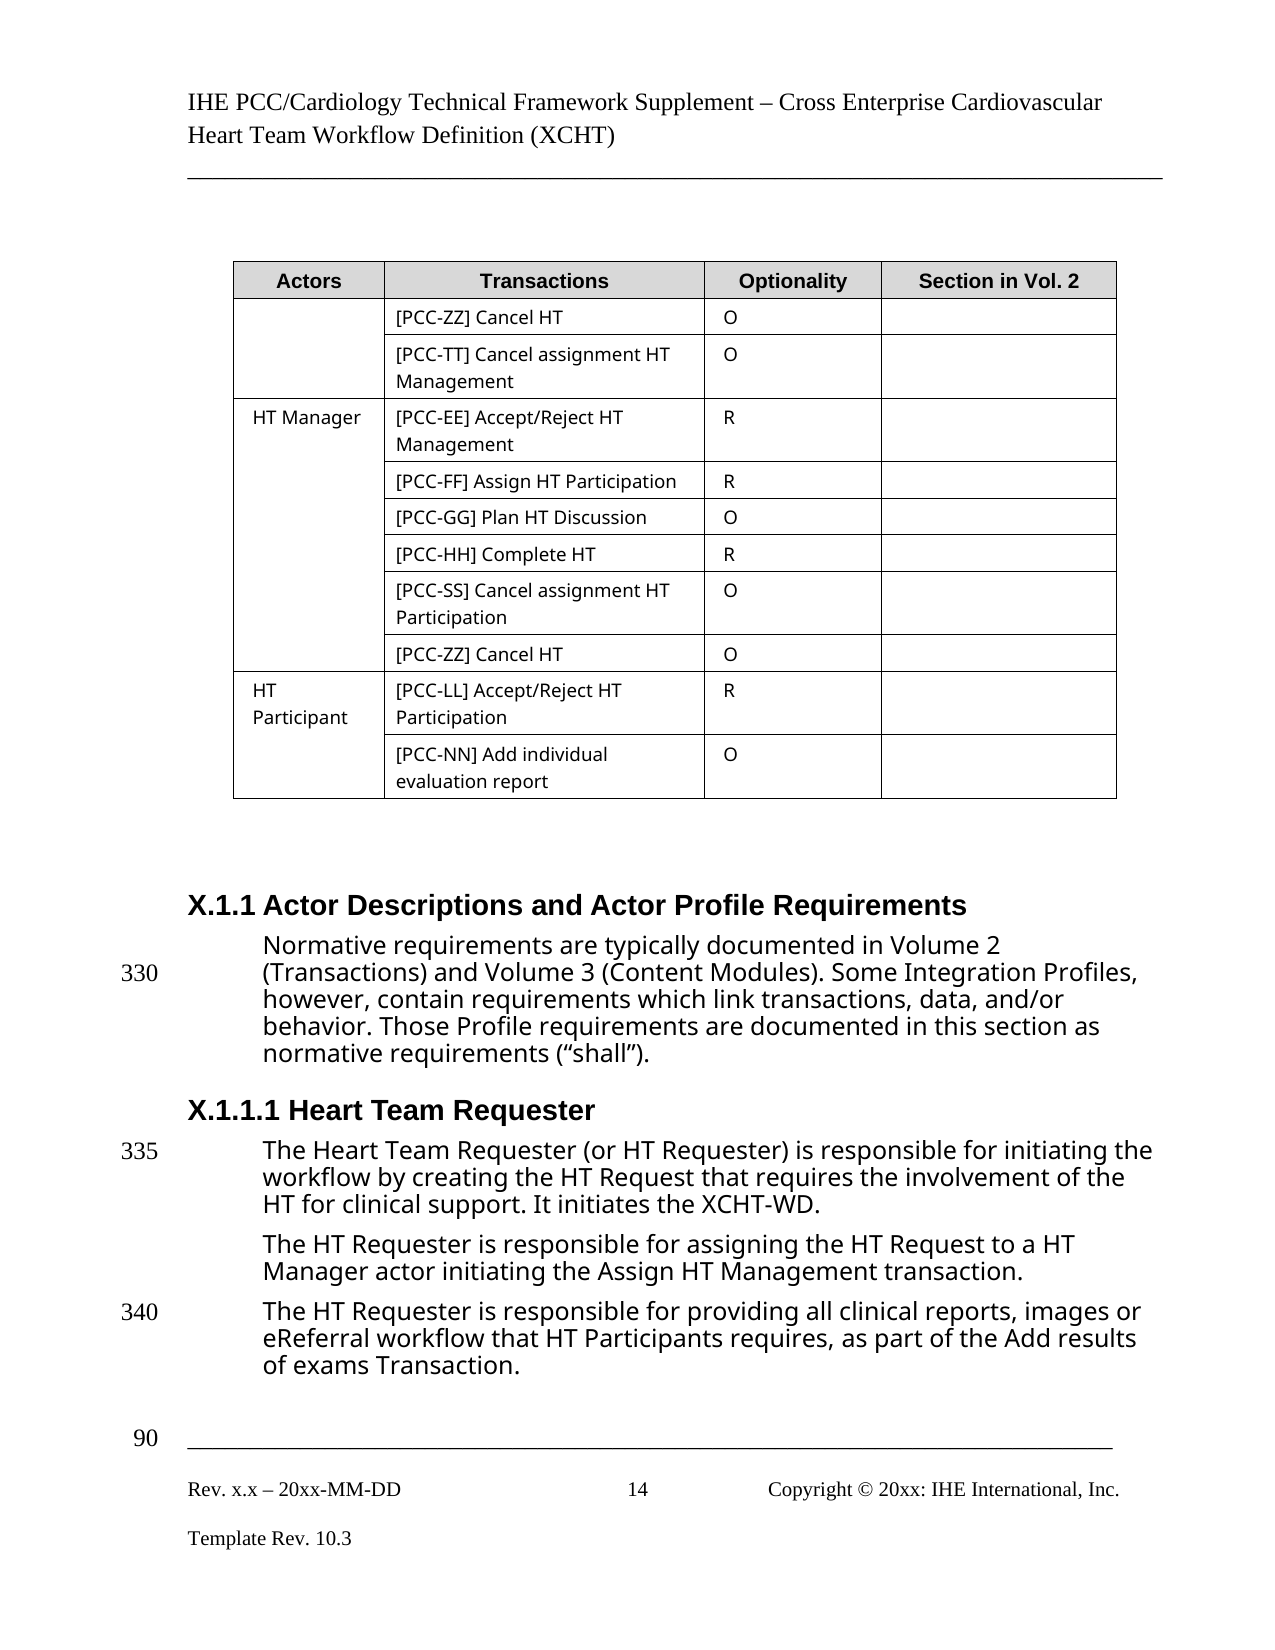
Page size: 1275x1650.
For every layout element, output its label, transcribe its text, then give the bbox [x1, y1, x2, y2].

table_cell [PCC-ZZ] Cancel HT [385, 635, 704, 671]
table_cell [882, 535, 1116, 571]
table_cell [PCC-ZZ] Cancel HT [385, 299, 704, 334]
table_cell O [705, 635, 881, 671]
table_header Optionality [705, 262, 881, 298]
table_cell [PCC-TT] Cancel assignment HT Management [385, 335, 704, 398]
text The HT Requester is responsible for providing all clinical reports, images or eReferral workflow that HT Participants requires, as part of the Add results of exams Transaction. [262, 1298, 1162, 1380]
table_cell R [705, 672, 881, 734]
table_cell [PCC-SS] Cancel assignment HT Participation [385, 572, 704, 634]
subtitle X.1.1 Actor Descriptions and Actor Profile Requirements [187, 888, 1162, 922]
table_cell O [705, 335, 881, 398]
table_cell [882, 499, 1116, 534]
table_cell [PCC-GG] Plan HT Discussion [385, 499, 704, 534]
table_cell [PCC-NN] Add individual evaluation report [385, 735, 704, 798]
text Normative requirements are typically documented in Volume 2 (Transactions) and Volume 3 (Content Modules). Some Integration Profiles, however, contain requirements which link transactions, data, and/or behavior. Those Profile requirements are documented in this section as normative requirements (“shall”). [262, 933, 1162, 1068]
table_cell [PCC-LL] Accept/Reject HT Participation [385, 672, 704, 734]
table_cell O [705, 572, 881, 634]
table_header Actors [234, 262, 384, 298]
table_cell R [705, 462, 881, 498]
table_cell HT Participant [234, 672, 384, 798]
text The HT Requester is responsible for assigning the HT Request to a HT Manager actor initiating the Assign HT Management transaction. [262, 1232, 1162, 1286]
table_cell [882, 335, 1116, 398]
table_cell [882, 462, 1116, 498]
table_cell O [705, 299, 881, 334]
table_cell R [705, 535, 881, 571]
table_cell [882, 399, 1116, 461]
table_cell [882, 635, 1116, 671]
table_cell [882, 672, 1116, 734]
table_cell R [705, 399, 881, 461]
table_header Section in Vol. 2 [882, 262, 1116, 298]
table_cell [PCC-FF] Assign HT Participation [385, 462, 704, 498]
table_cell [882, 735, 1116, 798]
table_cell [882, 299, 1116, 334]
table_cell [PCC-HH] Complete HT [385, 535, 704, 571]
table_cell HT Manager [234, 399, 384, 671]
table_header Transactions [385, 262, 704, 298]
table_cell [PCC-EE] Accept/Reject HT Management [385, 399, 704, 461]
table_cell O [705, 499, 881, 534]
text The Heart Team Requester (or HT Requester) is responsible for initiating the workflow by creating the HT Request that requires the involvement of the HT for clinical support. It initiates the XCHT-WD. [262, 1138, 1162, 1219]
table_cell [882, 572, 1116, 634]
table_cell O [705, 735, 881, 798]
subtitle X.1.1.1 Heart Team Requester [187, 1093, 1162, 1127]
